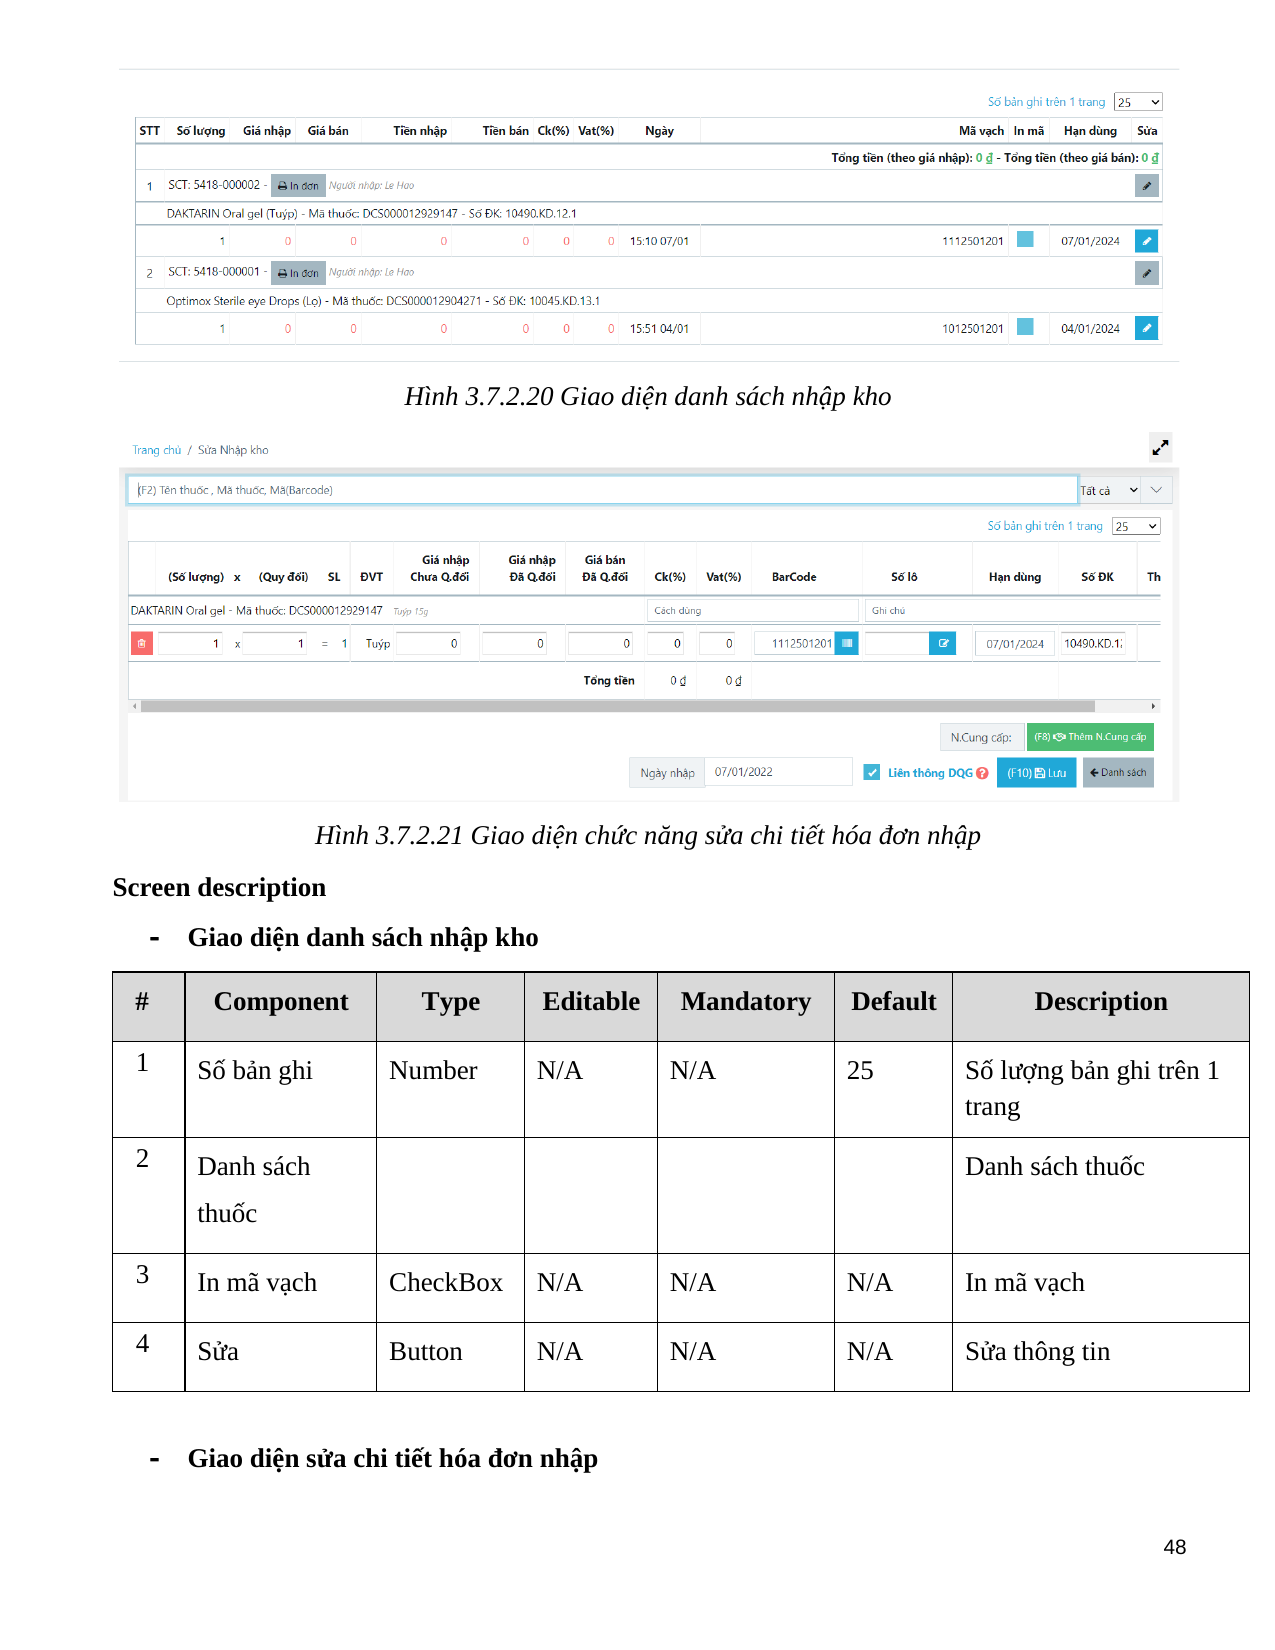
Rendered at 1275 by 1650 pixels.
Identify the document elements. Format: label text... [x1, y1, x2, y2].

table_header Default [835, 973, 952, 1041]
table_cell N/A [658, 1254, 834, 1322]
table_cell CheckBox [377, 1254, 524, 1322]
table_header Component [186, 973, 376, 1041]
table_header Description [953, 973, 1249, 1041]
table_cell Số bản ghi [186, 1042, 376, 1137]
list Giao diện danh sách nhập kho [150, 921, 1186, 952]
table_cell N/A [658, 1042, 834, 1137]
table_header Editable [525, 973, 657, 1041]
list Giao diện sửa chi tiết hóa đơn nhập [150, 1442, 1186, 1473]
table_cell 25 [835, 1042, 952, 1137]
table_cell Sửa thông tin [953, 1323, 1249, 1391]
table_header # [113, 973, 184, 1041]
table_cell In mã vạch [953, 1254, 1249, 1322]
table_cell 3 [113, 1254, 184, 1322]
table_cell N/A [525, 1323, 657, 1391]
table_cell Danh sách thuốc [186, 1138, 376, 1253]
table_cell [658, 1138, 834, 1253]
table_header Type [377, 973, 524, 1041]
table_cell Sửa [186, 1323, 376, 1391]
table_header Mandatory [658, 973, 834, 1041]
table_cell Số lượng bản ghi trên 1 trang [953, 1042, 1249, 1137]
table_cell Number [377, 1042, 524, 1137]
table_cell N/A [658, 1323, 834, 1391]
table_cell N/A [525, 1254, 657, 1322]
table_cell 4 [113, 1323, 184, 1391]
picture [119, 432, 1180, 802]
table_cell 1 [113, 1042, 184, 1137]
table_cell [377, 1138, 524, 1253]
table_cell Button [377, 1323, 524, 1391]
table_cell N/A [525, 1042, 657, 1137]
table_cell In mã vạch [186, 1254, 376, 1322]
table_cell Danh sách thuốc [953, 1138, 1249, 1253]
table_cell N/A [835, 1323, 952, 1391]
picture [119, 68, 1180, 362]
table_cell [525, 1138, 657, 1253]
table_cell [835, 1138, 952, 1253]
text Screen description [112, 871, 1186, 902]
table_cell N/A [835, 1254, 952, 1322]
table_cell 2 [113, 1138, 184, 1253]
